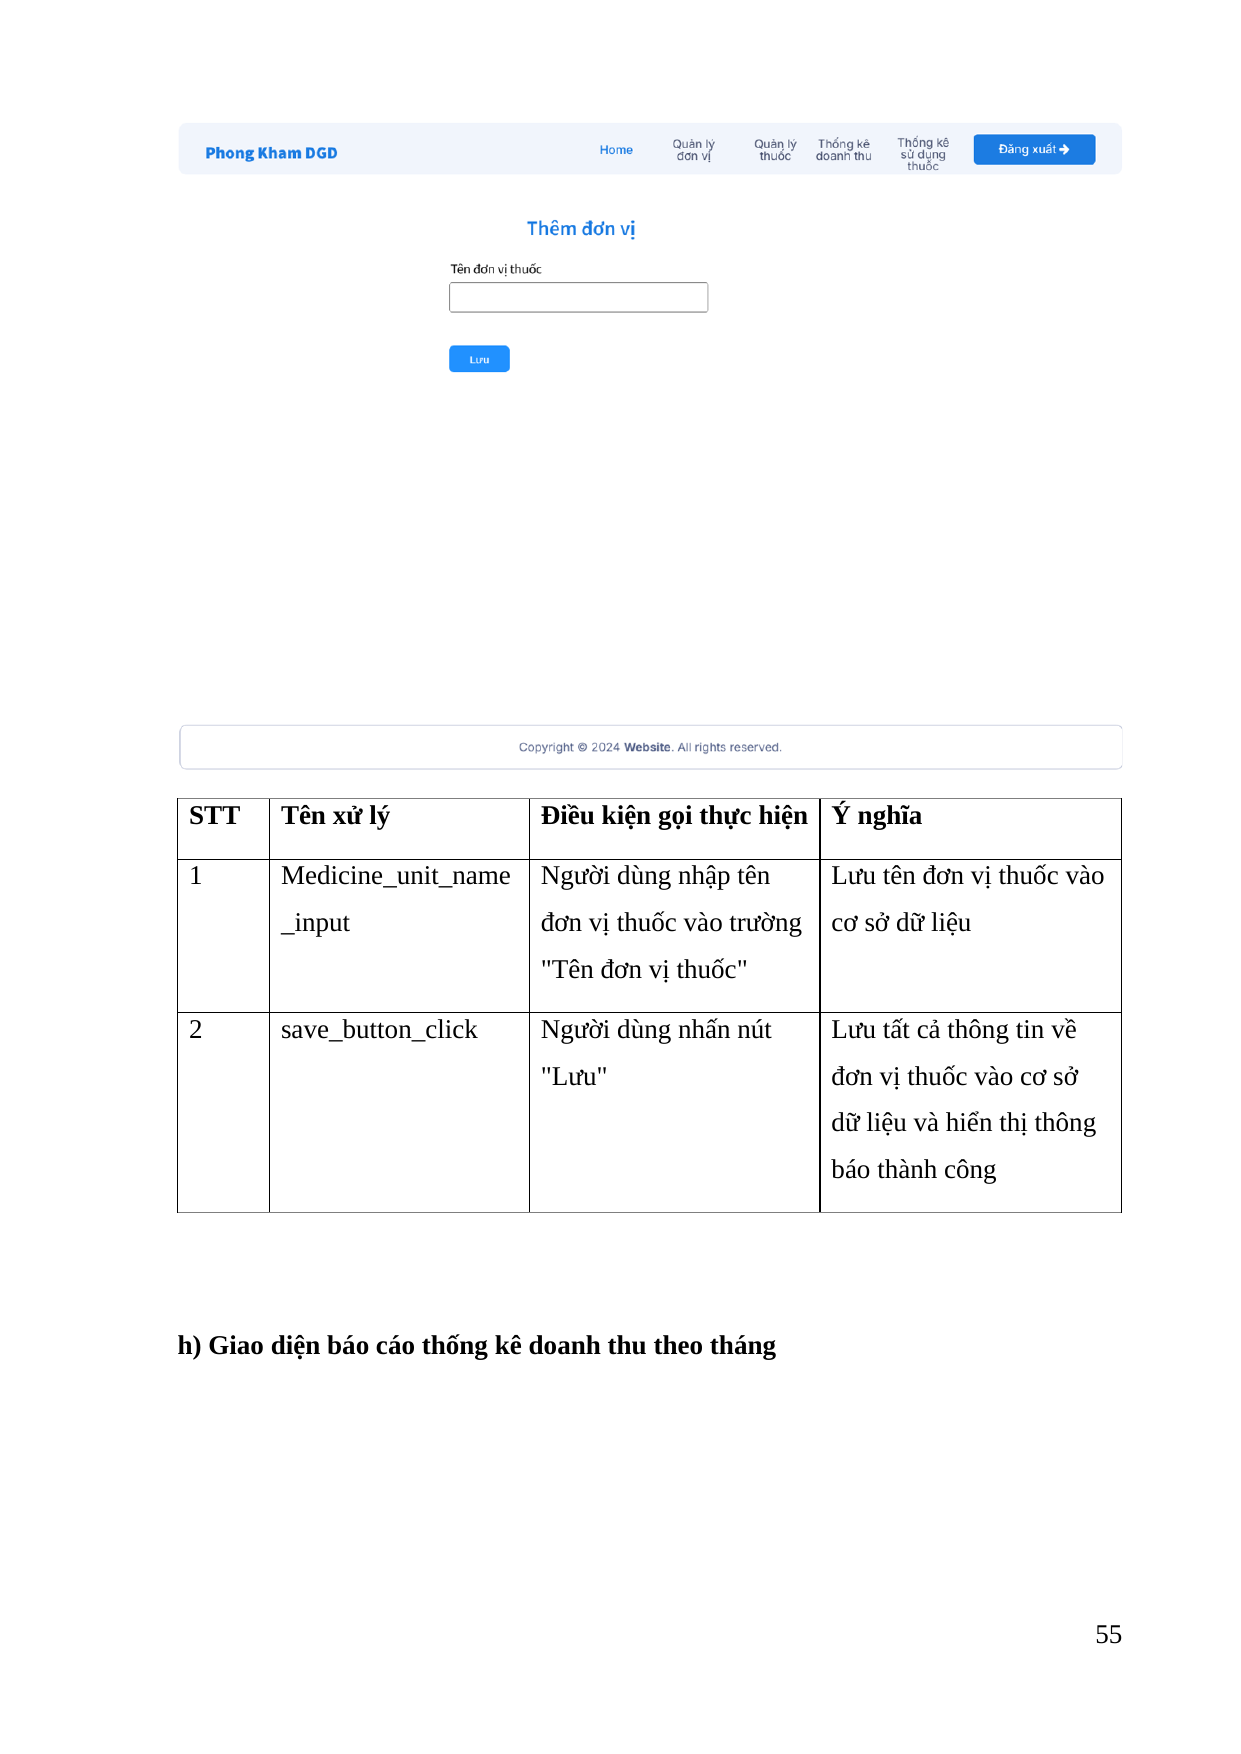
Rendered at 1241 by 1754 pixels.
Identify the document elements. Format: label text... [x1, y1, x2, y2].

table_cell Medicine_unit_name_input [270, 860, 529, 1012]
table_header Điều kiện gọi thực hiện [530, 799, 819, 858]
picture [177, 118, 1123, 773]
table_header Ý nghĩa [821, 799, 1121, 858]
table_cell Người dùng nhập tên đơn vị thuốc vào trường "Tên đơn vị thuốc" [530, 860, 819, 1012]
table_cell save_button_click [270, 1013, 529, 1212]
table_cell 2 [178, 1013, 269, 1212]
text h) Giao diện báo cáo thống kê doanh thu theo tháng [177, 1329, 1122, 1360]
table_cell Người dùng nhấn nút "Lưu" [530, 1013, 819, 1212]
table_cell Lưu tên đơn vị thuốc vào cơ sở dữ liệu [821, 860, 1121, 1012]
table_cell Lưu tất cả thông tin về đơn vị thuốc vào cơ sở dữ liệu và hiển thị thông báo thành công [821, 1013, 1121, 1212]
table_header STT [178, 799, 269, 858]
table_header Tên xử lý [270, 799, 529, 858]
table_cell 1 [178, 860, 269, 1012]
